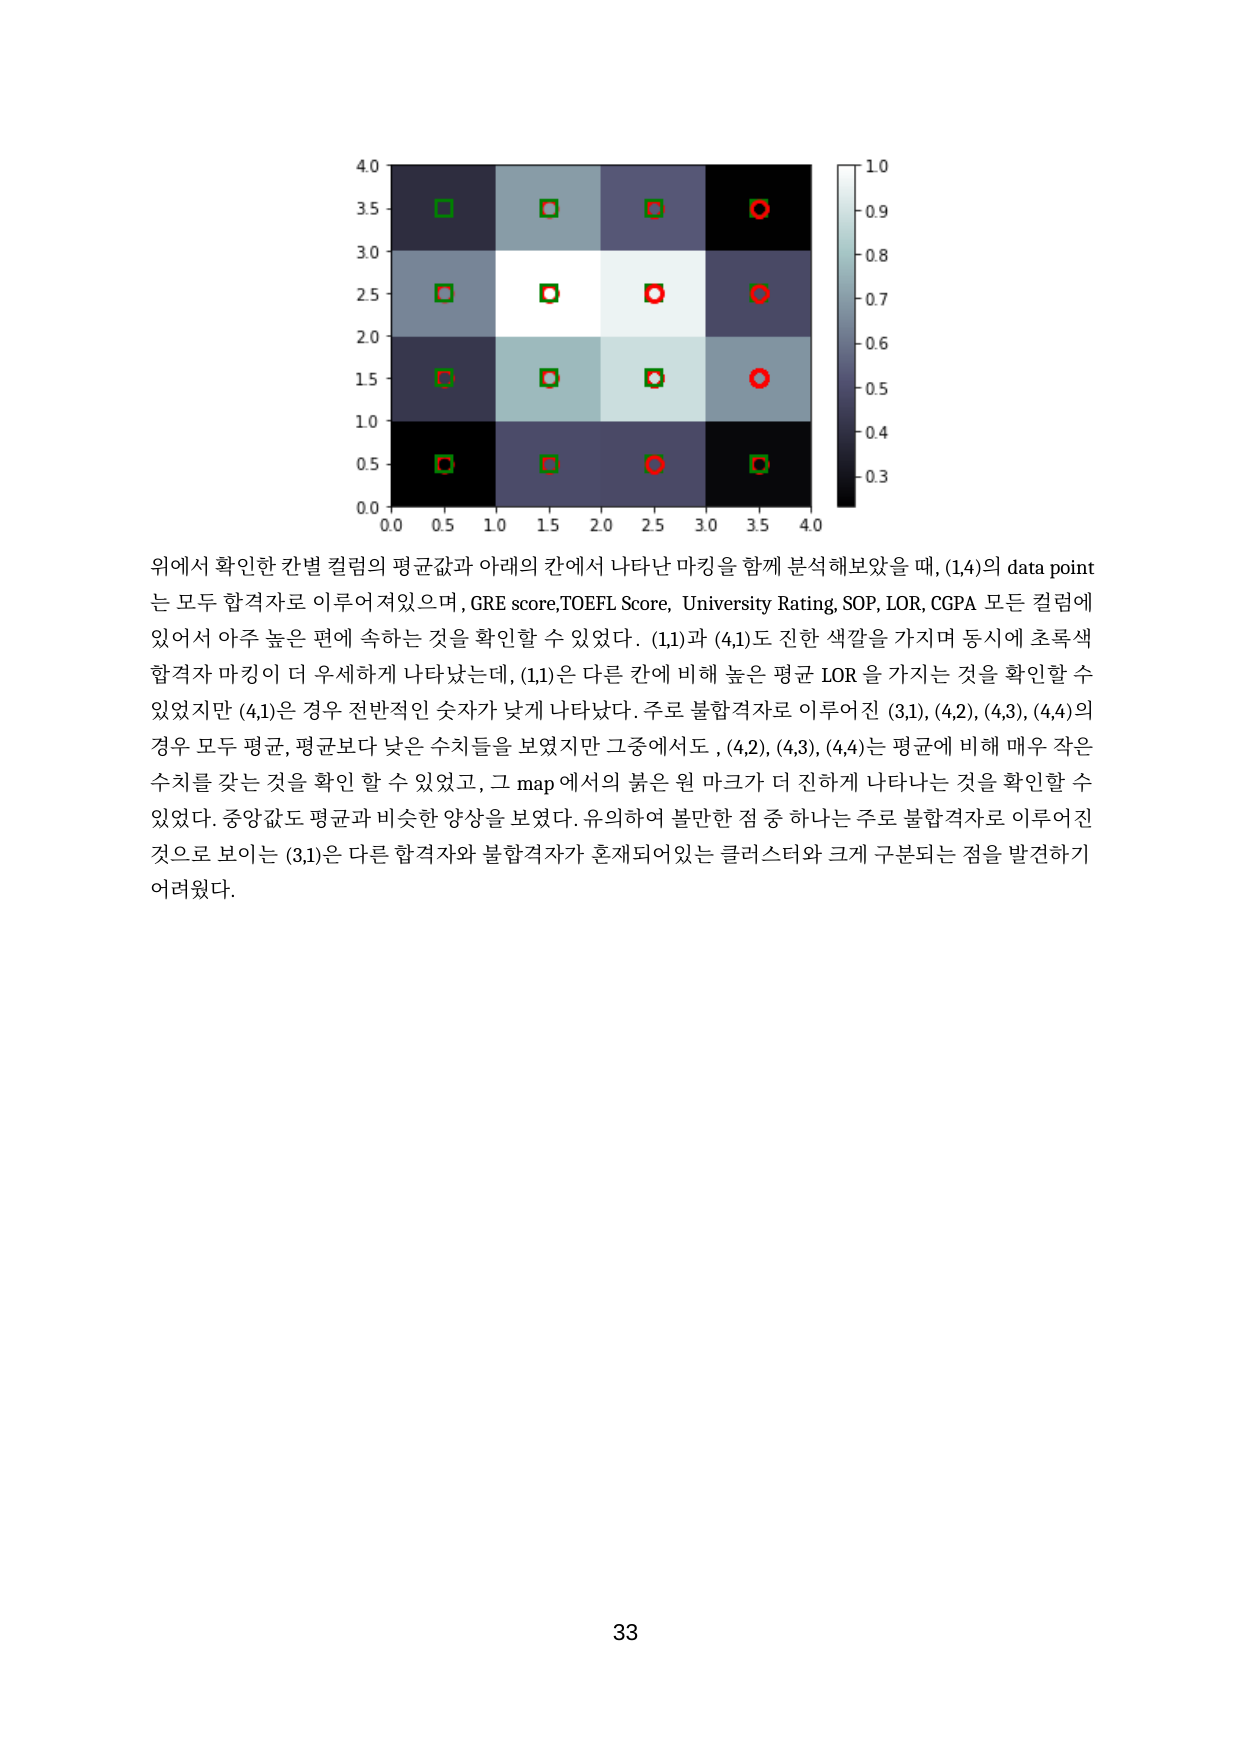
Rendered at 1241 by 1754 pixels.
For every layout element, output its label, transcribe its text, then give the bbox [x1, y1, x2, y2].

picture [344, 150, 900, 544]
text 위에서 확인한 칸별 컬럼의 평균값과 아래의 칸에서 나타난 마킹을 함께 분석해보았을 때, (1,4)의 data point는 모두 합격자로 이루어져있으며, GRE score,TOEFL Score, University Rating, SOP, LOR, CGPA 모든 컬럼에 있어서 아주 높은 편에 속하는 것을 확인할 수 있었다. (1,1)과 (4,1)도 진한 색깔을 가지며 동시에 초록색 합격자 마킹이 더 우세하게 나타났는데, (1,1)은 다른 칸에 비해 높은 평균 LOR을 가지는 것을 확인할 수 있었지만 (4,1)은 경우 전반적인 숫자가 낮게 나타났다. 주로 불합격자로 이루어진 (3,1), (4,2), (4,3), (4,4)의 경우 모두 평균, 평균보다 낮은 수치들을 보였지만 그중에서도 , (4,2), (4,3), (4,4)는 평균에 비해 매우 작은 수치를 갖는 것을 확인 할 수 있었고, 그 map에서의 붉은 원 마크가 더 진하게 나타나는 것을 확인할 수 있었다. 중앙값도 평균과 비슷한 양상을 보였다. 유의하여 볼만한 점 중 하나는 주로 불합격자로 이루어진 것으로 보이는 (3,1)은 다른 합격자와 불합격자가 혼재되어있는 클러스터와 크게 구분되는 점을 발견하기 어려웠다. [150, 556, 1094, 903]
